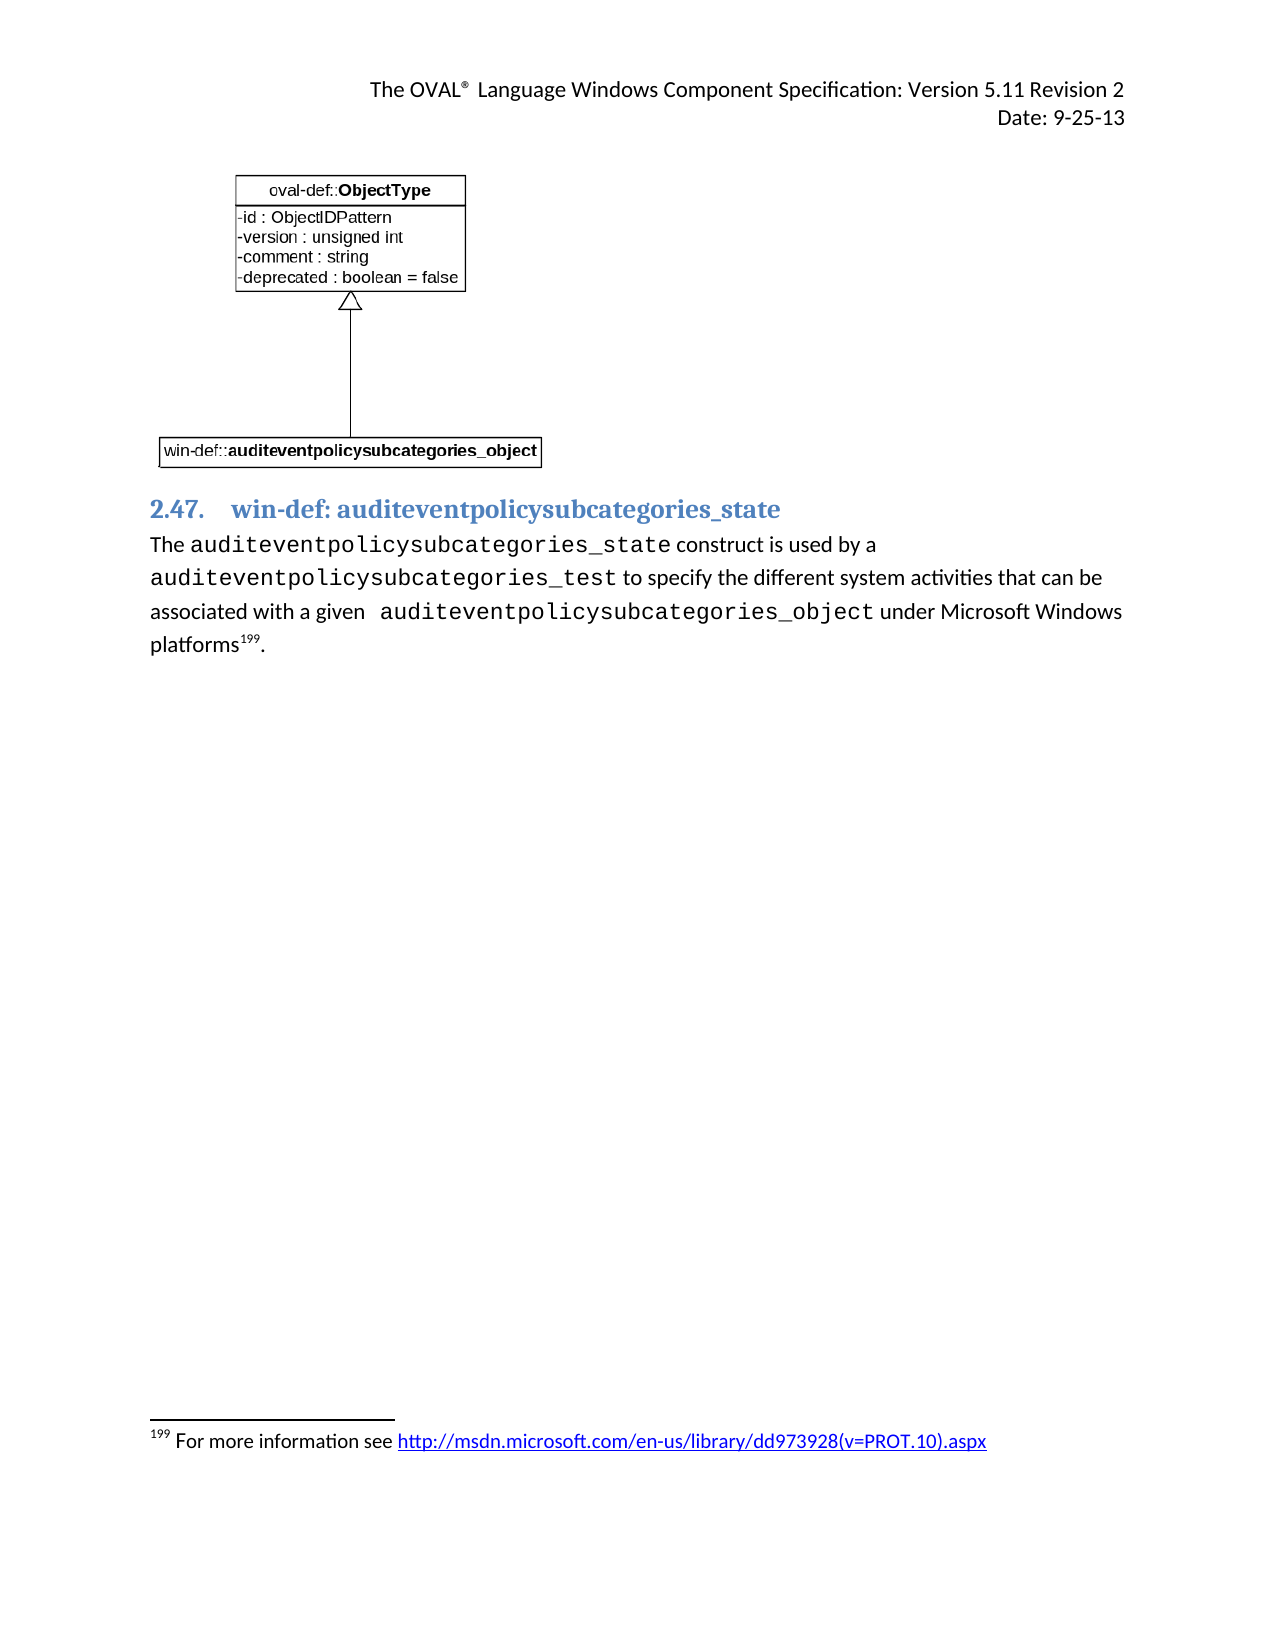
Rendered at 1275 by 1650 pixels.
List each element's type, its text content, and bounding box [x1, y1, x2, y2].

text The auditeventpolicysubcategories_state construct is used by a auditeventpolicysubcategories_test to specify the different system activities that can be associated with a given auditeventpolicysubcategories_object under Microsoft Windows platforms. [150, 530, 1125, 658]
subtitle win-def: auditeventpolicysubcategories_state [150, 494, 1125, 526]
